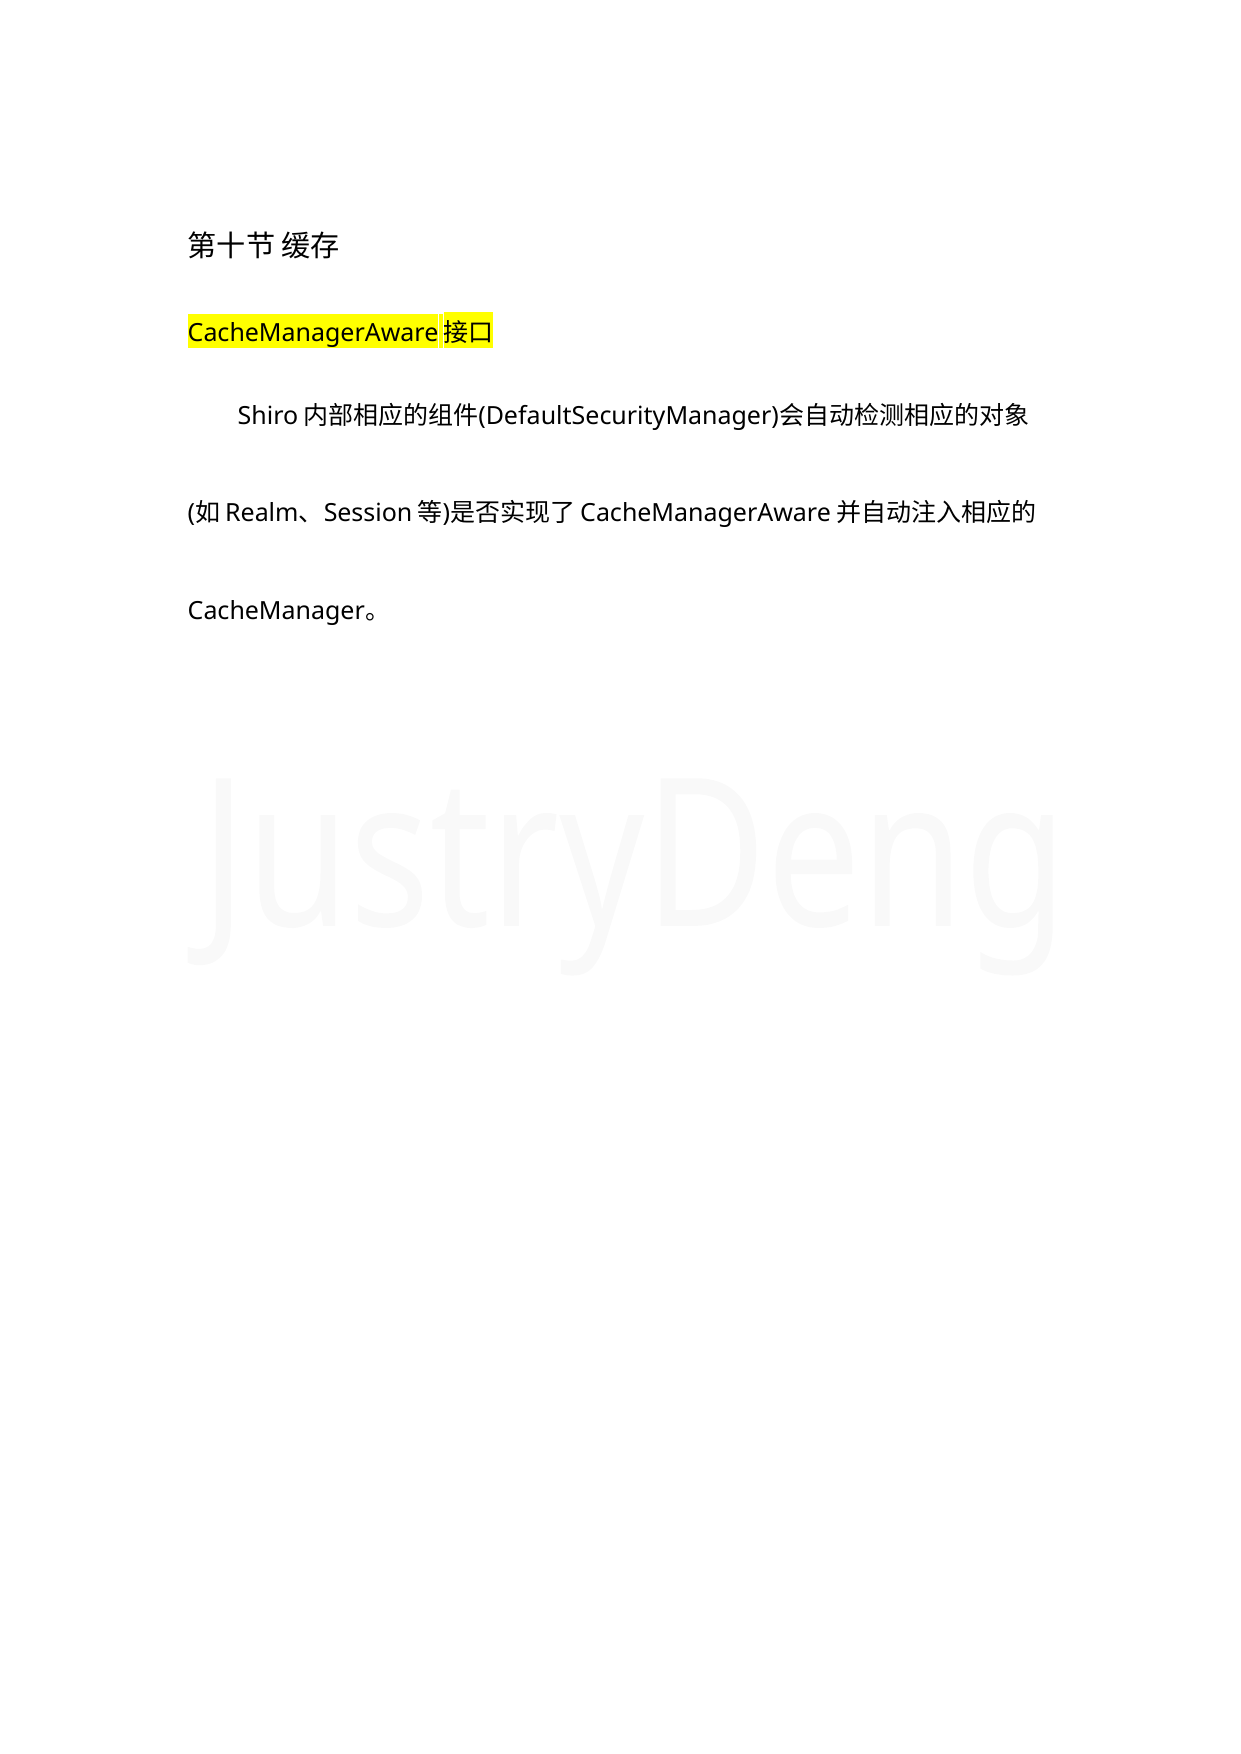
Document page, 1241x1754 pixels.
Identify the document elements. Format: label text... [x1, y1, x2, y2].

list 第十节 缓存 [187, 211, 1053, 276]
list CacheManagerAware接口 [187, 298, 1053, 363]
list Shiro内部相应的组件(DefaultSecurityManager)会自动检测相应的对象(如Realm、Session等)是否实现了CacheManagerAware并自动注入相应的CacheManager。 [187, 381, 1053, 641]
